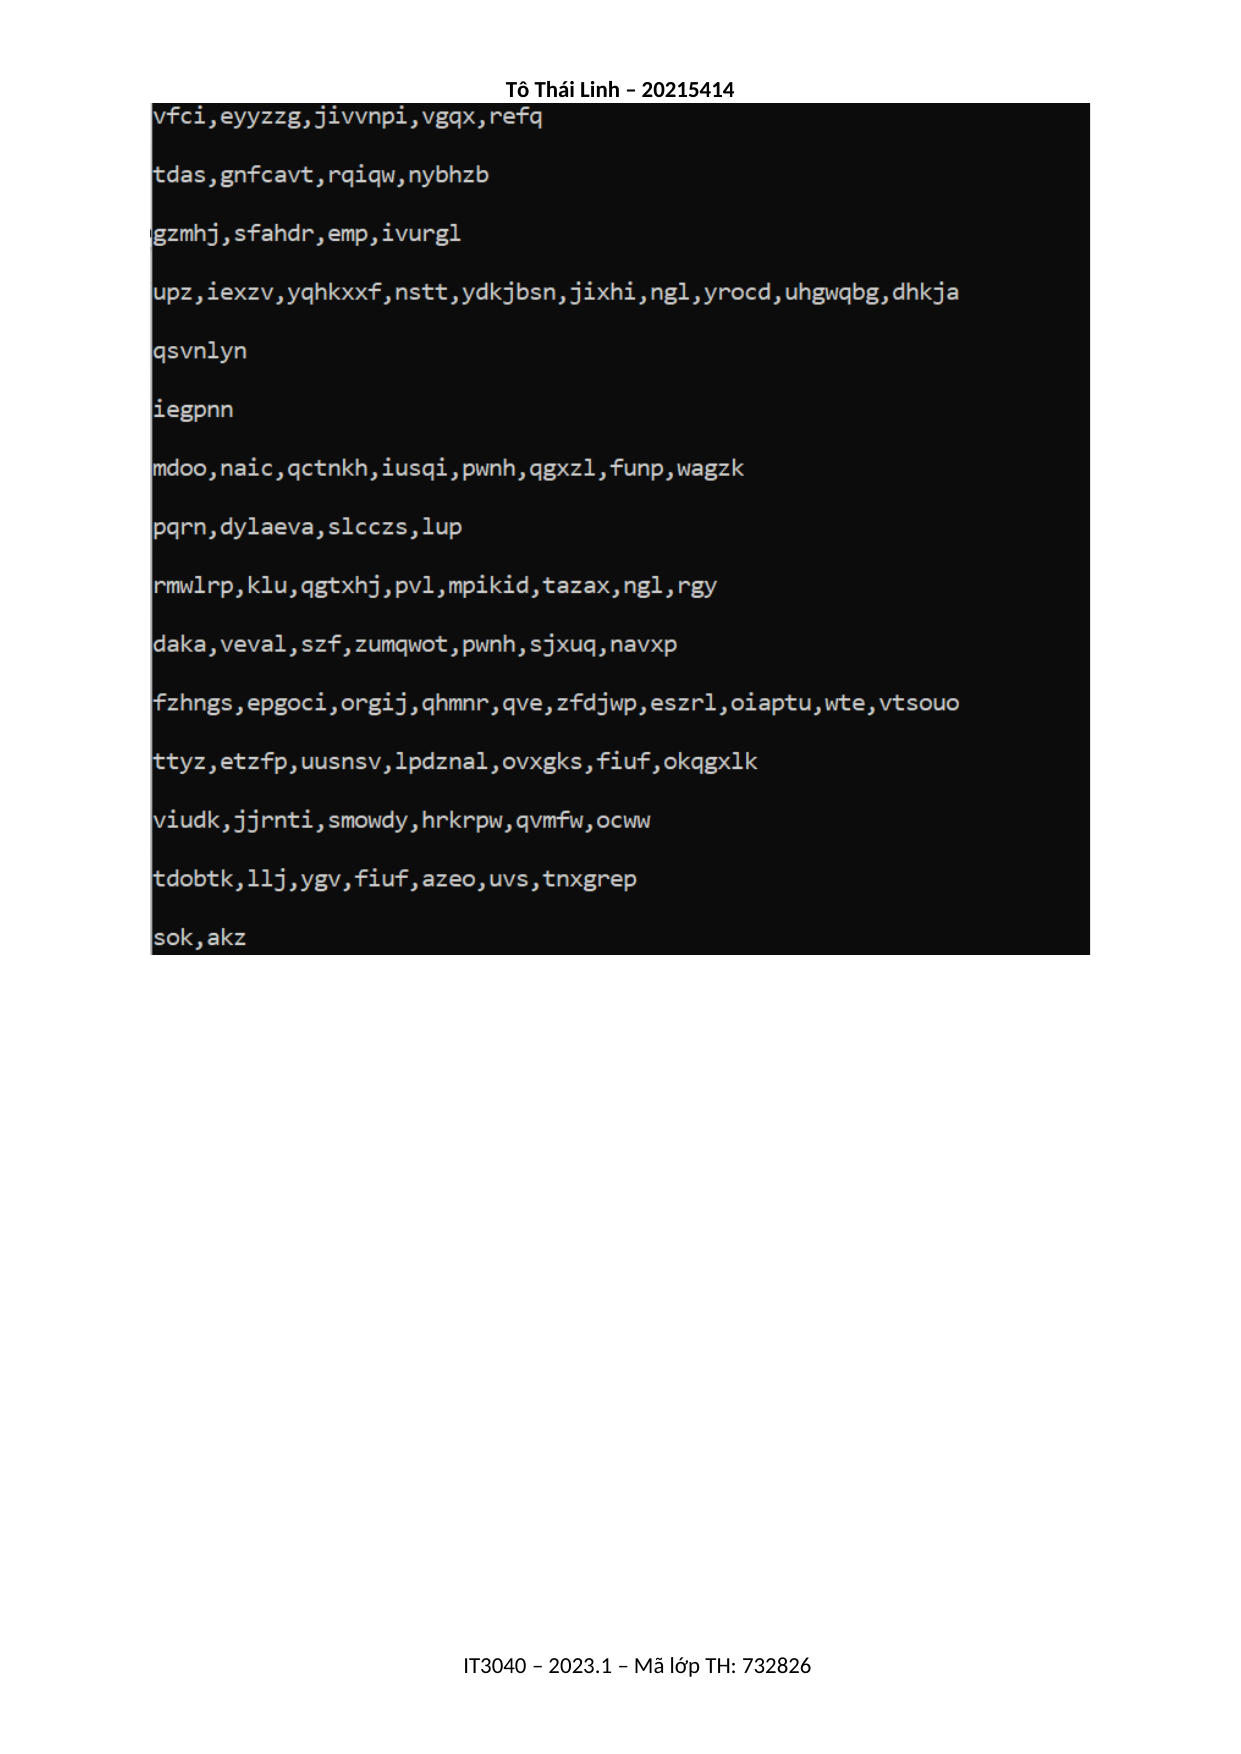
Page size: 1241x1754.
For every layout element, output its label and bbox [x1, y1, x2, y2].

picture [150, 103, 1091, 955]
